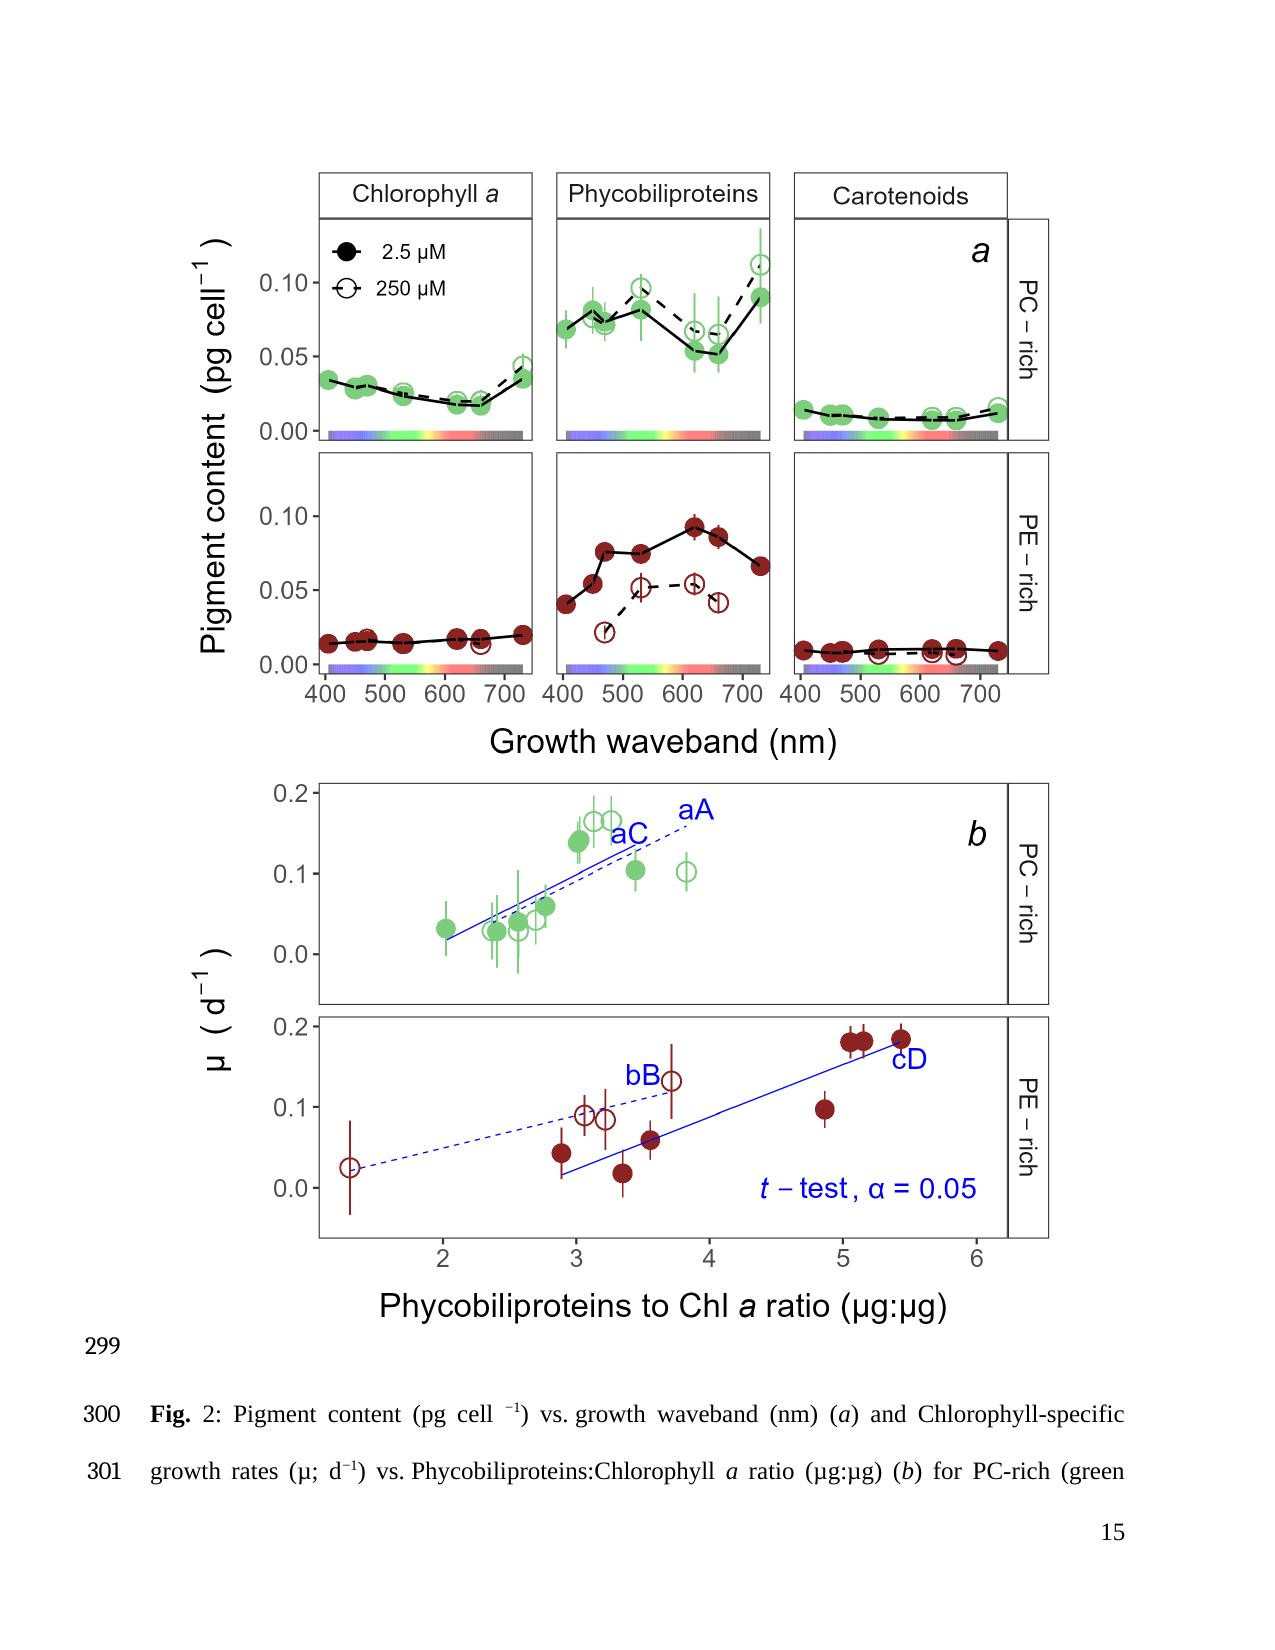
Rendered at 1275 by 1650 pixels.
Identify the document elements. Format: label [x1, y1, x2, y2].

text [150, 1399, 1125, 1485]
picture [168, 150, 1072, 1354]
